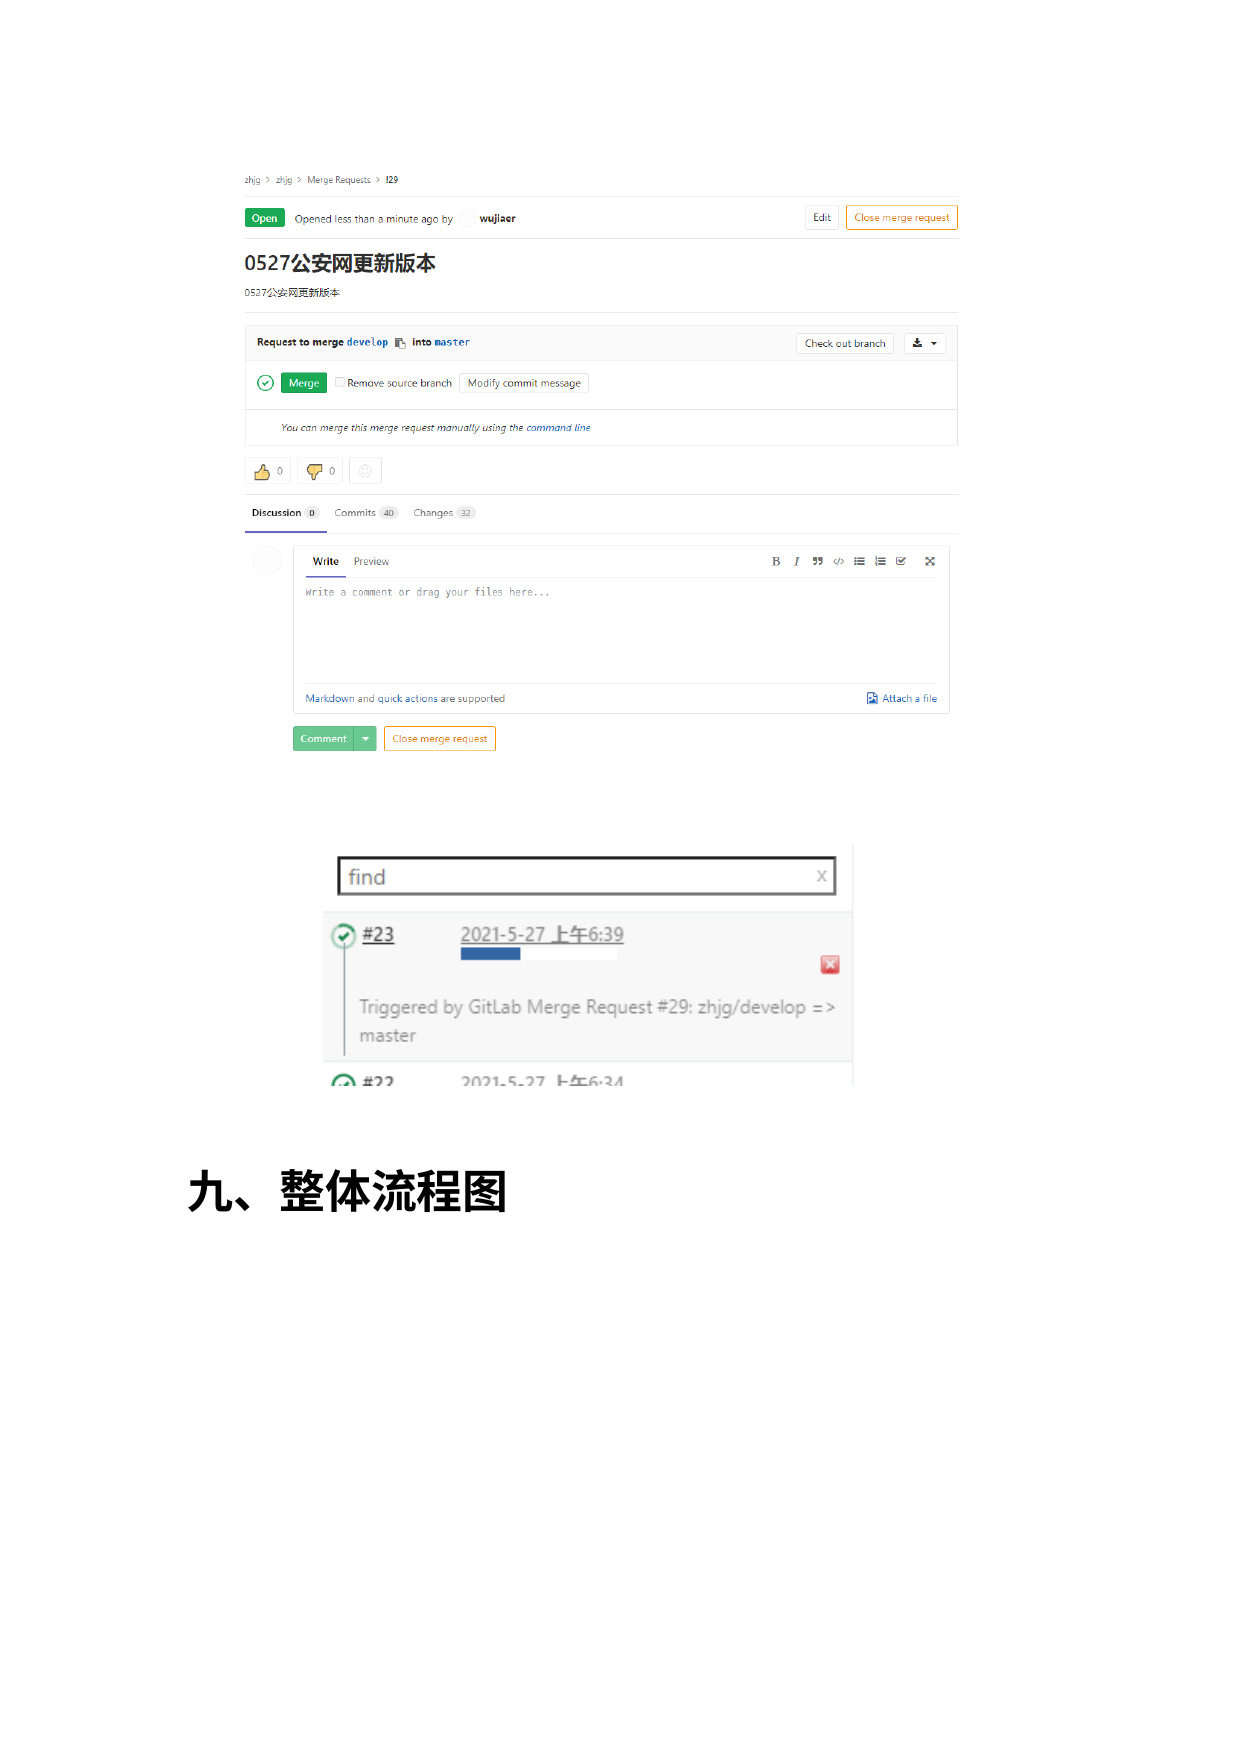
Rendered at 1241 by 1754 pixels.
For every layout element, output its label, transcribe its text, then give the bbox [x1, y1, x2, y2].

picture [322, 844, 918, 1086]
subtitle 整体流程图 [187, 1140, 1053, 1237]
picture [187, 162, 1053, 824]
